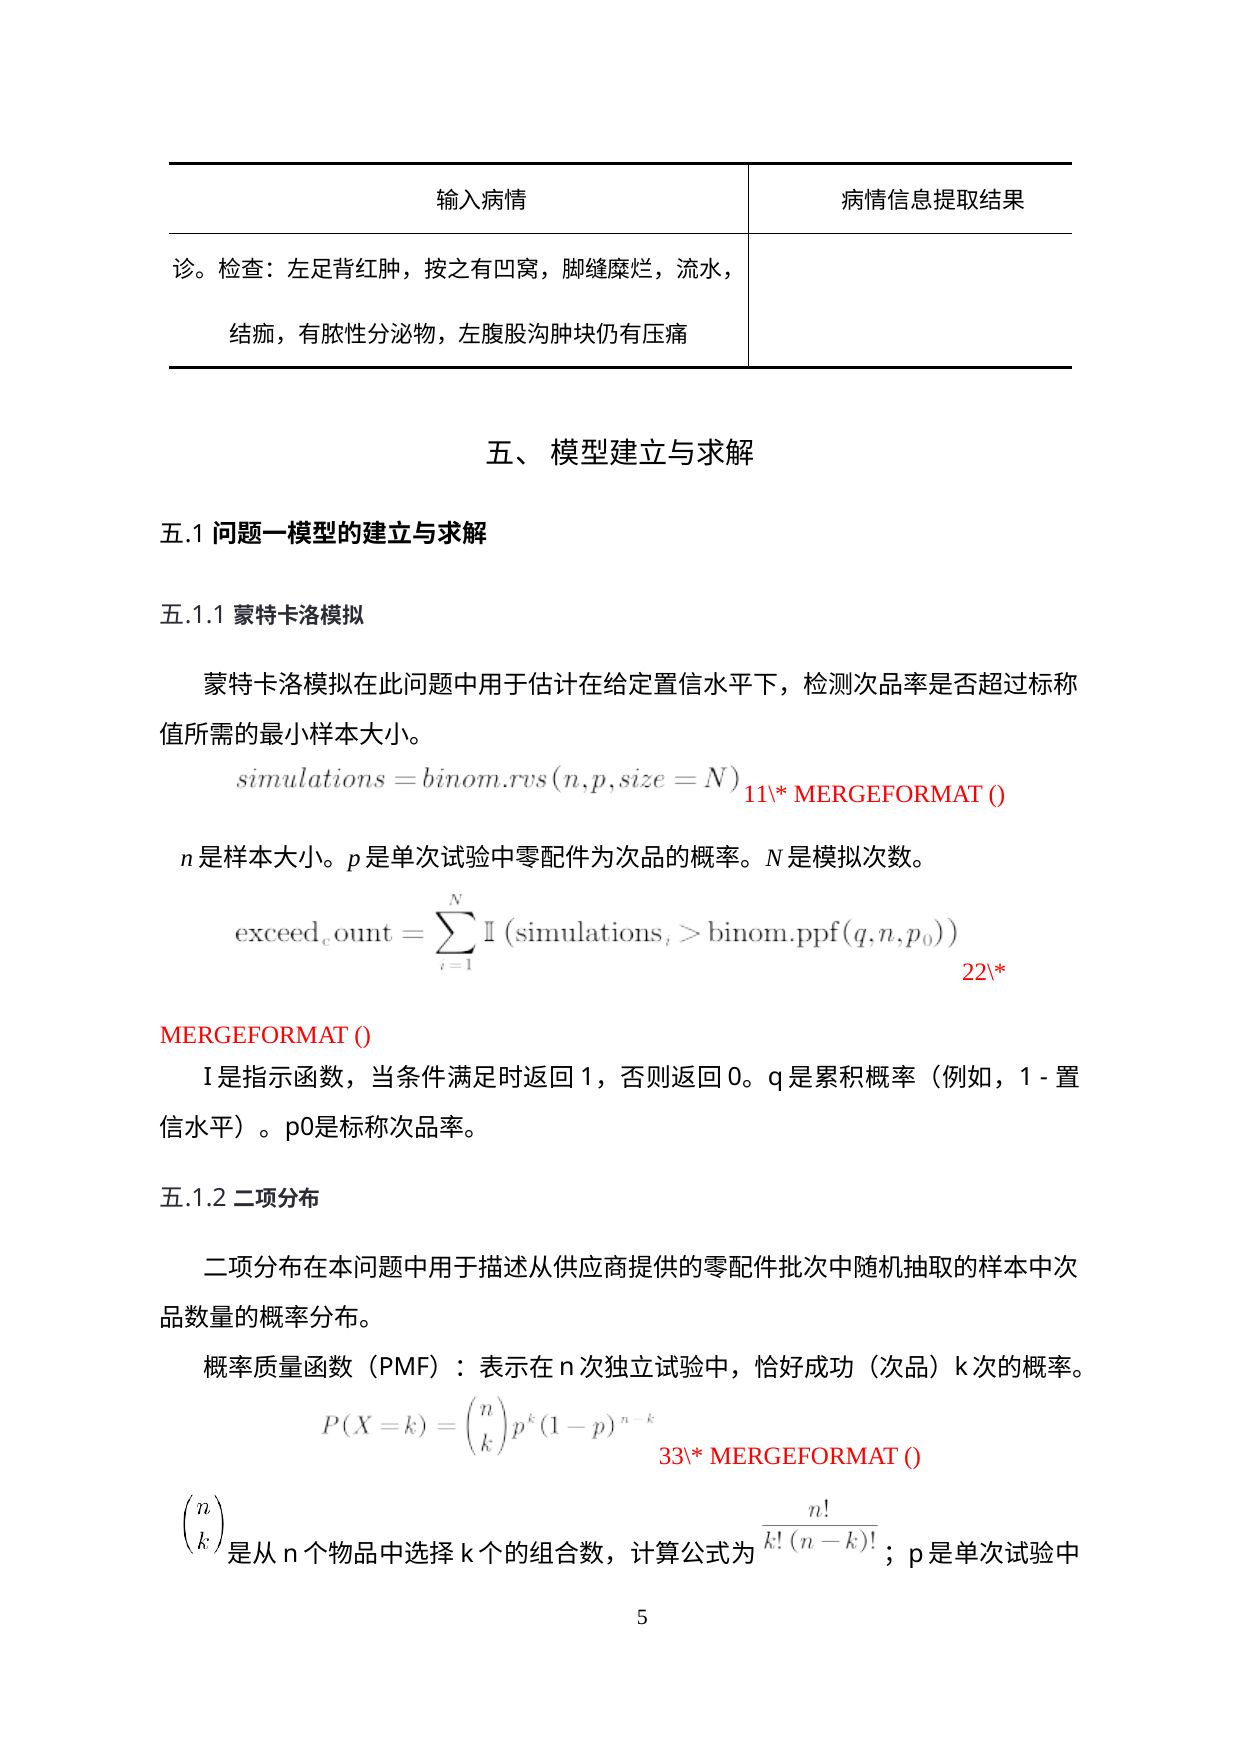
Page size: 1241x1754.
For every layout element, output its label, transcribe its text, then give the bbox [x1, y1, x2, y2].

subtitle 问题一模型的建立与求解 [159, 499, 1081, 564]
subtitle 二项分布 [159, 1163, 1081, 1228]
subtitle 蒙特卡洛模拟 [159, 581, 1081, 646]
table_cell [169, 234, 748, 366]
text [159, 1488, 1081, 1586]
table_header 病情信息提取结果 [749, 165, 1072, 233]
text 概率质量函数（PMF）：表示在n次独立试验中，恰好成功（次品）k次的概率。 [159, 1341, 1081, 1391]
text n是样本大小。p是单次试验中零配件为次品的概率。N是模拟次数。 [159, 823, 1081, 888]
text 蒙特卡洛模拟在此问题中用于估计在给定置信水平下，检测次品率是否超过标称值所需的最小样本大小。 [159, 658, 1081, 758]
text I是指示函数，当条件满足时返回1，否则返回0。q是累积概率（例如，1 - 置信水平）。p0​是标称次品率。 [159, 1051, 1081, 1151]
text 二项分布在本问题中用于描述从供应商提供的零配件批次中随机抽取的样本中次品数量的概率分布。 [159, 1241, 1081, 1341]
subtitle 模型建立与求解 [159, 418, 1081, 483]
table_header 输入病情 [169, 165, 748, 233]
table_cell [749, 234, 1072, 366]
